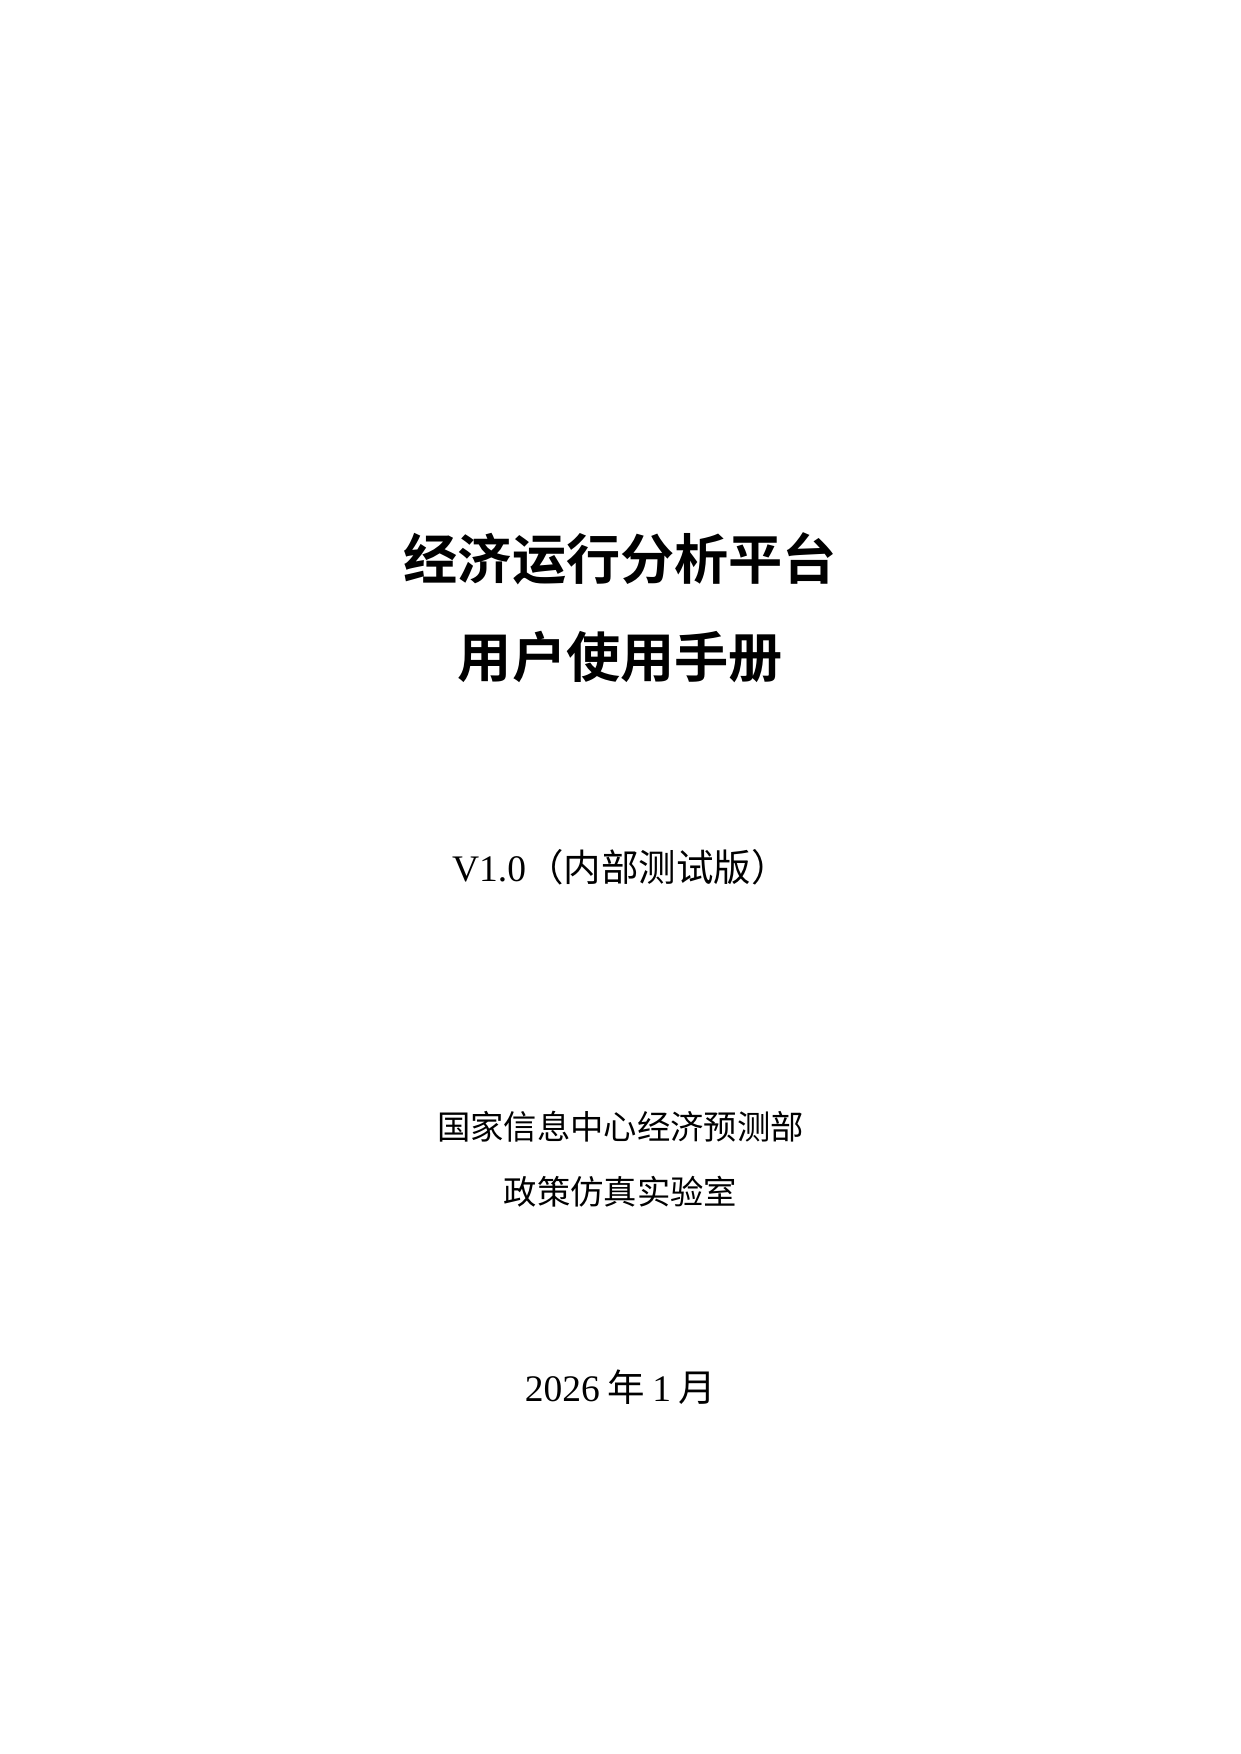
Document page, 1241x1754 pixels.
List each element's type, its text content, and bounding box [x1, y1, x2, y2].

text 用户使用手册 [187, 605, 1053, 702]
text 政策仿真实验室 [187, 1157, 1053, 1222]
text 国家信息中心经济预测部 [187, 1092, 1053, 1157]
text 2026年1月 [187, 1352, 1053, 1417]
text V1.0（内部测试版） [187, 832, 1053, 897]
text 经济运行分析平台 [187, 507, 1053, 605]
